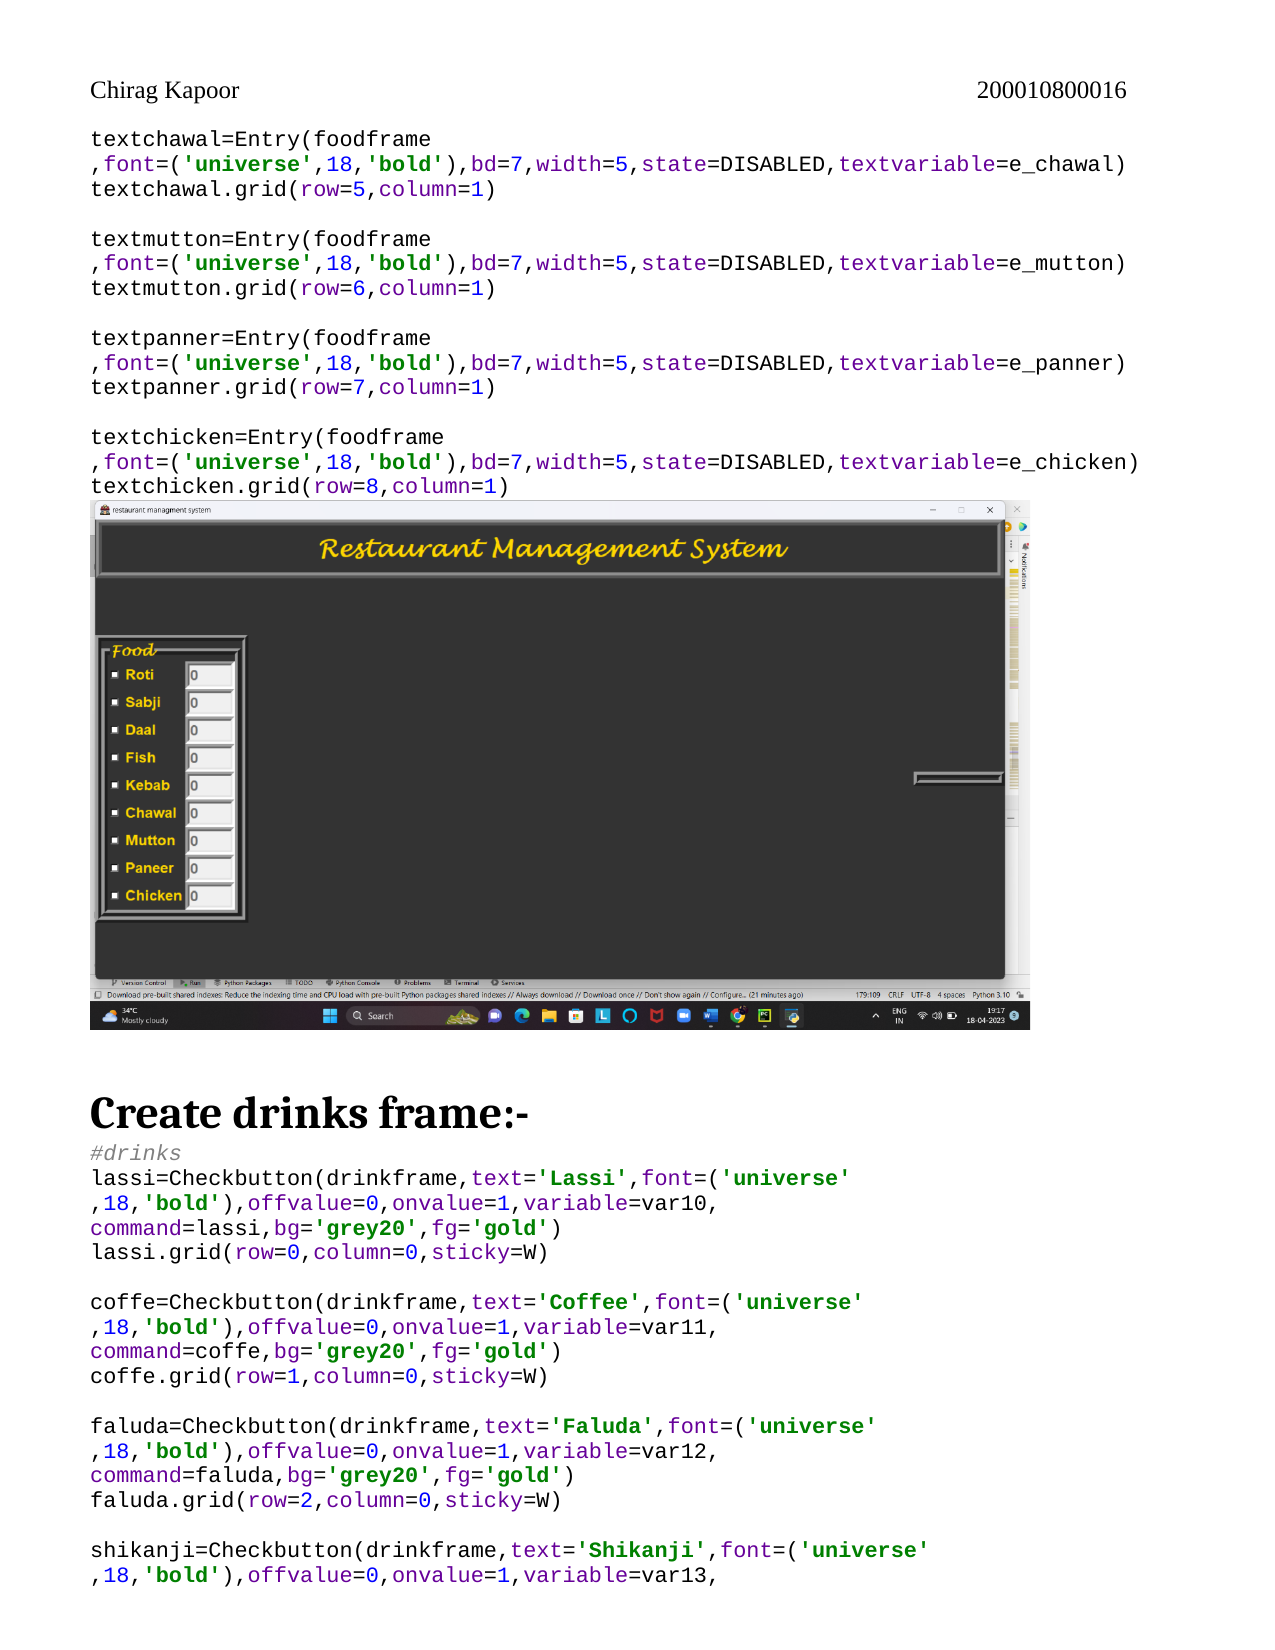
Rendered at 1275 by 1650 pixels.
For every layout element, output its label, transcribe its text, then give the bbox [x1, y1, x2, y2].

text Create drinks frame:- [90, 1087, 1134, 1139]
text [90, 104, 1215, 500]
picture [90, 500, 1031, 1030]
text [90, 1142, 1215, 1589]
